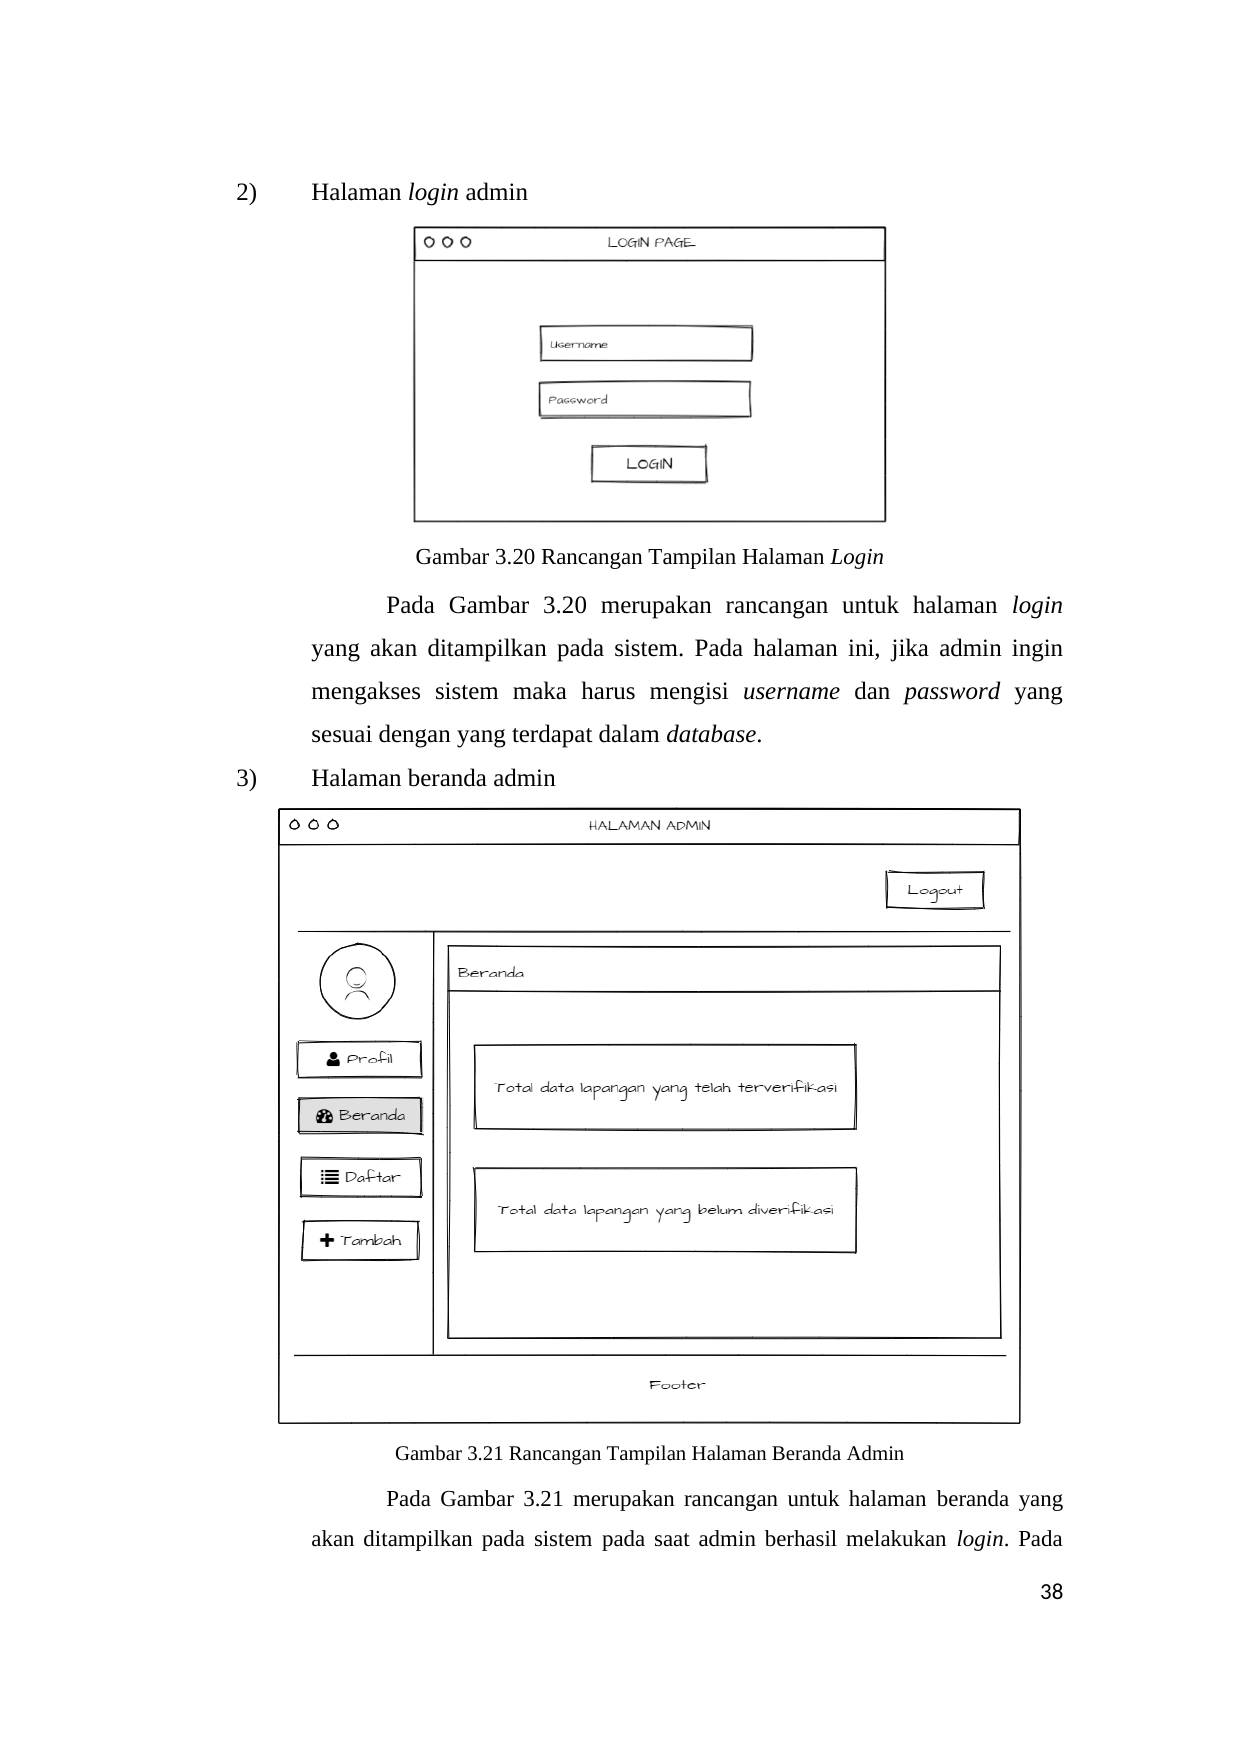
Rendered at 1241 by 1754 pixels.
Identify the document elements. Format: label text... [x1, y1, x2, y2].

text Gambar 3.21 Rancangan Tampilan Halaman Beranda Admin [236, 1440, 1063, 1464]
list Halaman login admin [236, 177, 1063, 206]
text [311, 1485, 1063, 1551]
text Pada Gambar 3.20 merupakan rancangan untuk halaman login yang akan ditampilkan pada sistem. Pada halaman ini, jika admin ingin mengakses sistem maka harus mengisi username dan password yang sesuai dengan yang terdapat dalam database. [311, 590, 1063, 748]
text Gambar 3.20 Rancangan Tampilan Halaman Login [236, 543, 1063, 569]
picture [275, 805, 1024, 1427]
picture [405, 220, 895, 529]
list Halaman beranda admin [236, 763, 1063, 791]
